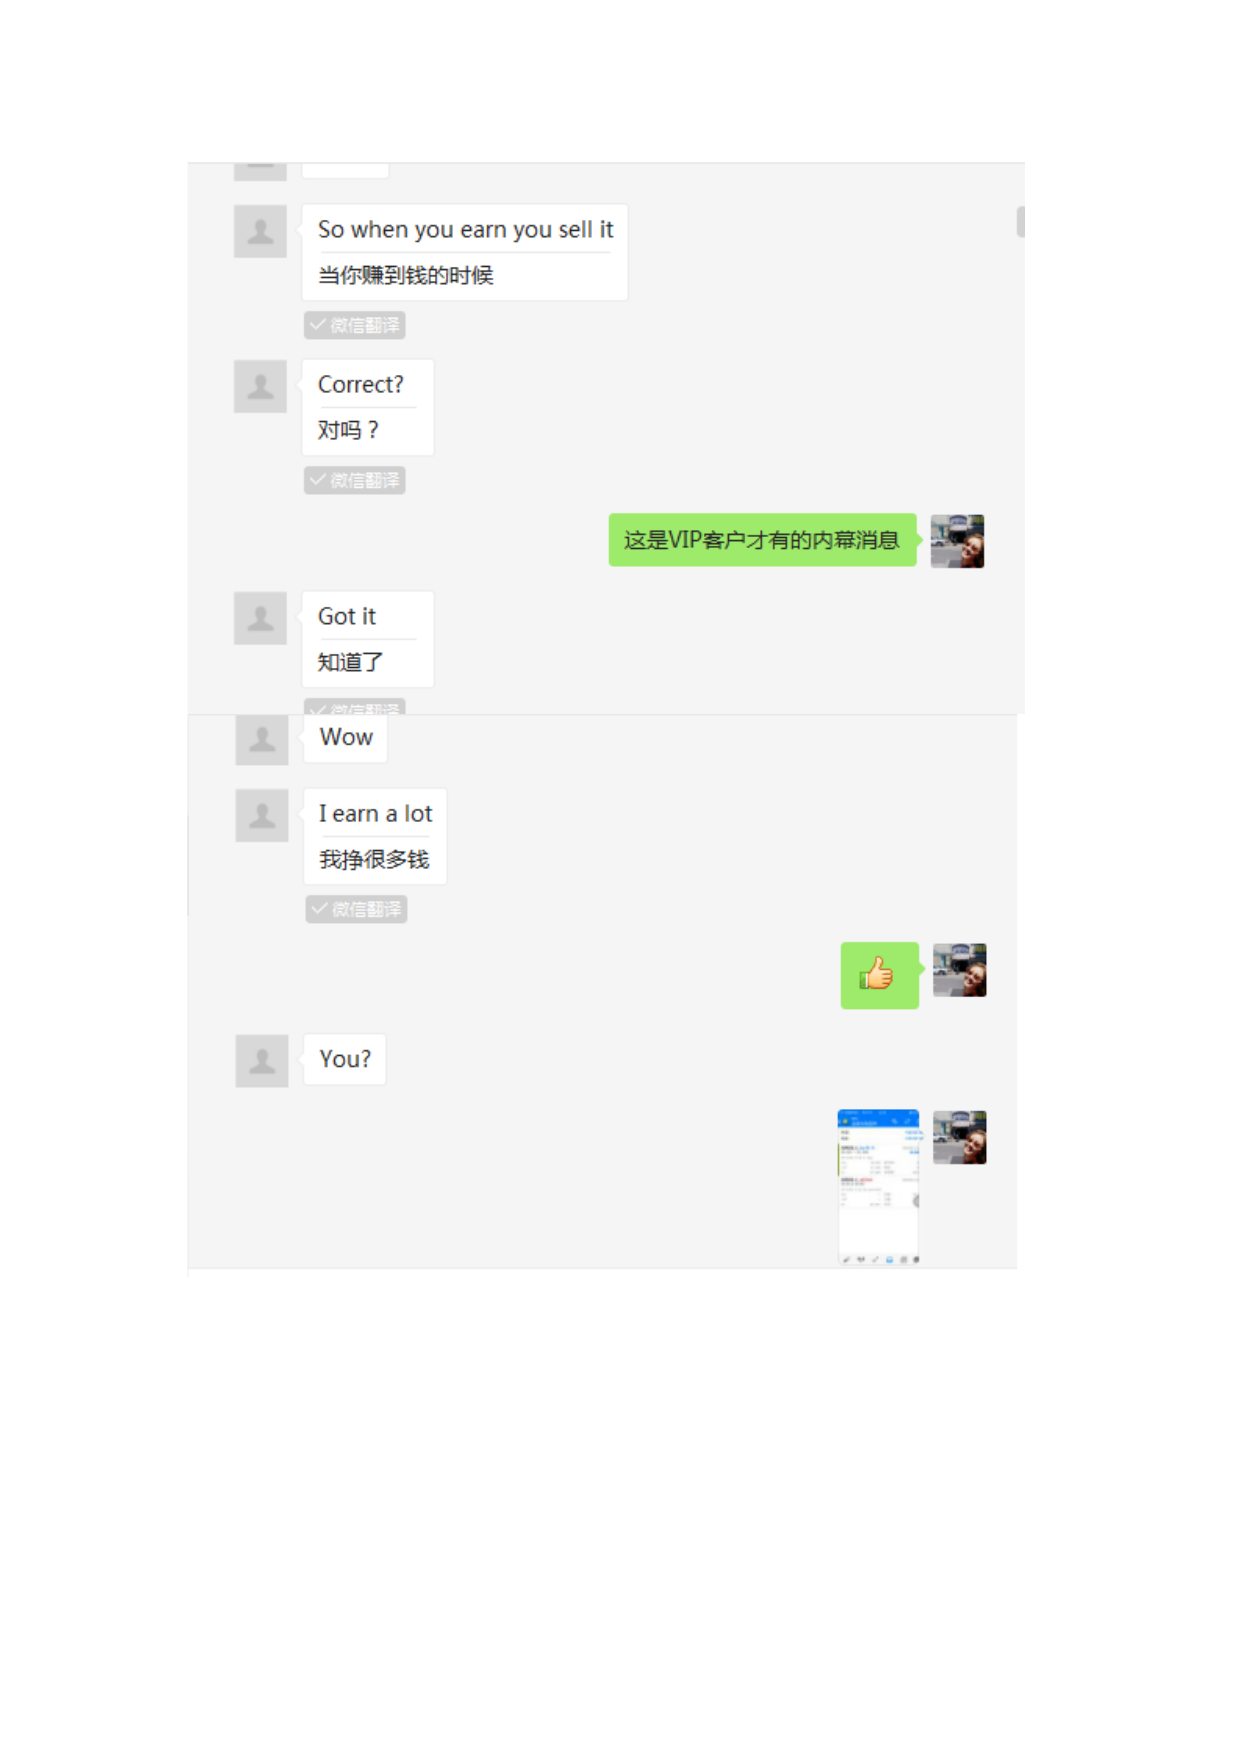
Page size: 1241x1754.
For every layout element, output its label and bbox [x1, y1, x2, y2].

picture [187, 162, 1025, 1277]
